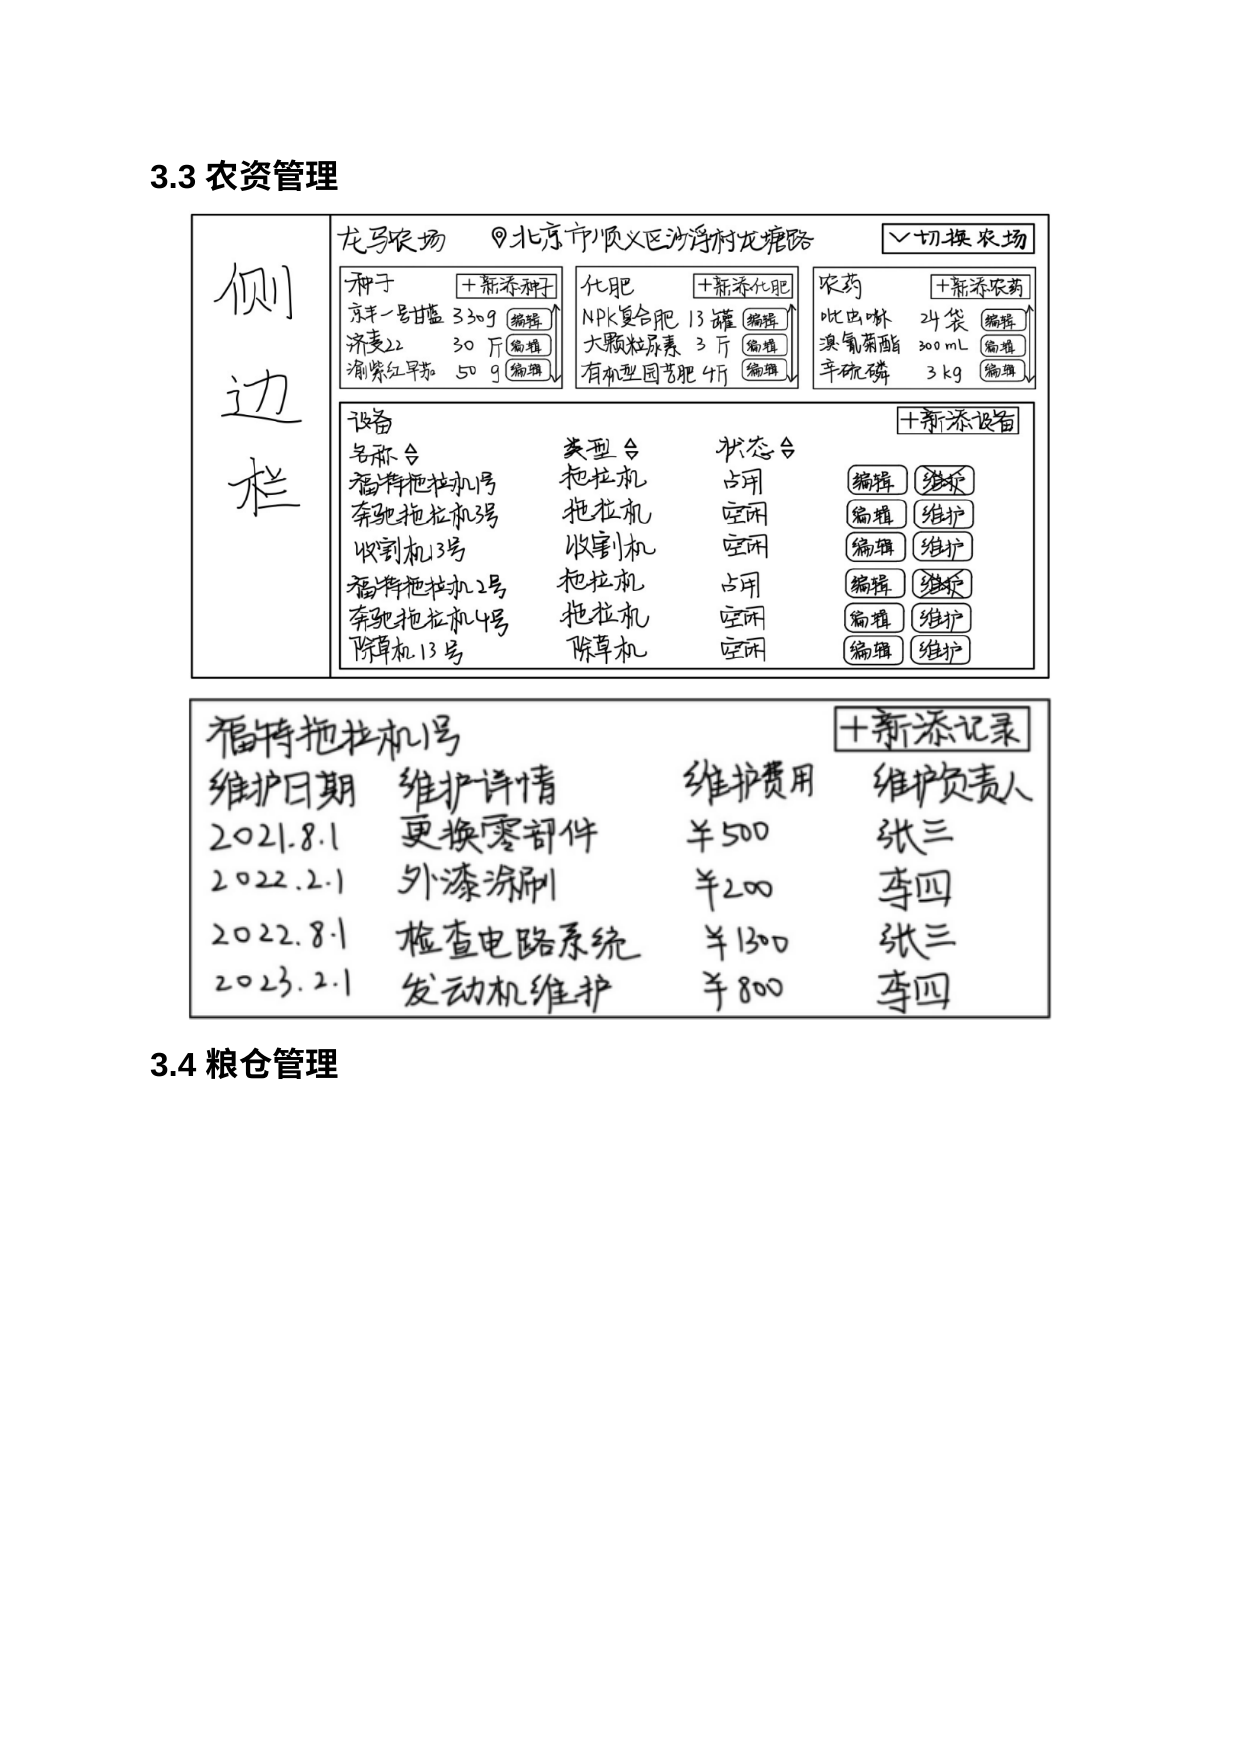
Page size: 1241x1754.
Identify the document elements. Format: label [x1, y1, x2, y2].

picture [188, 697, 1052, 1020]
picture [188, 210, 1052, 680]
